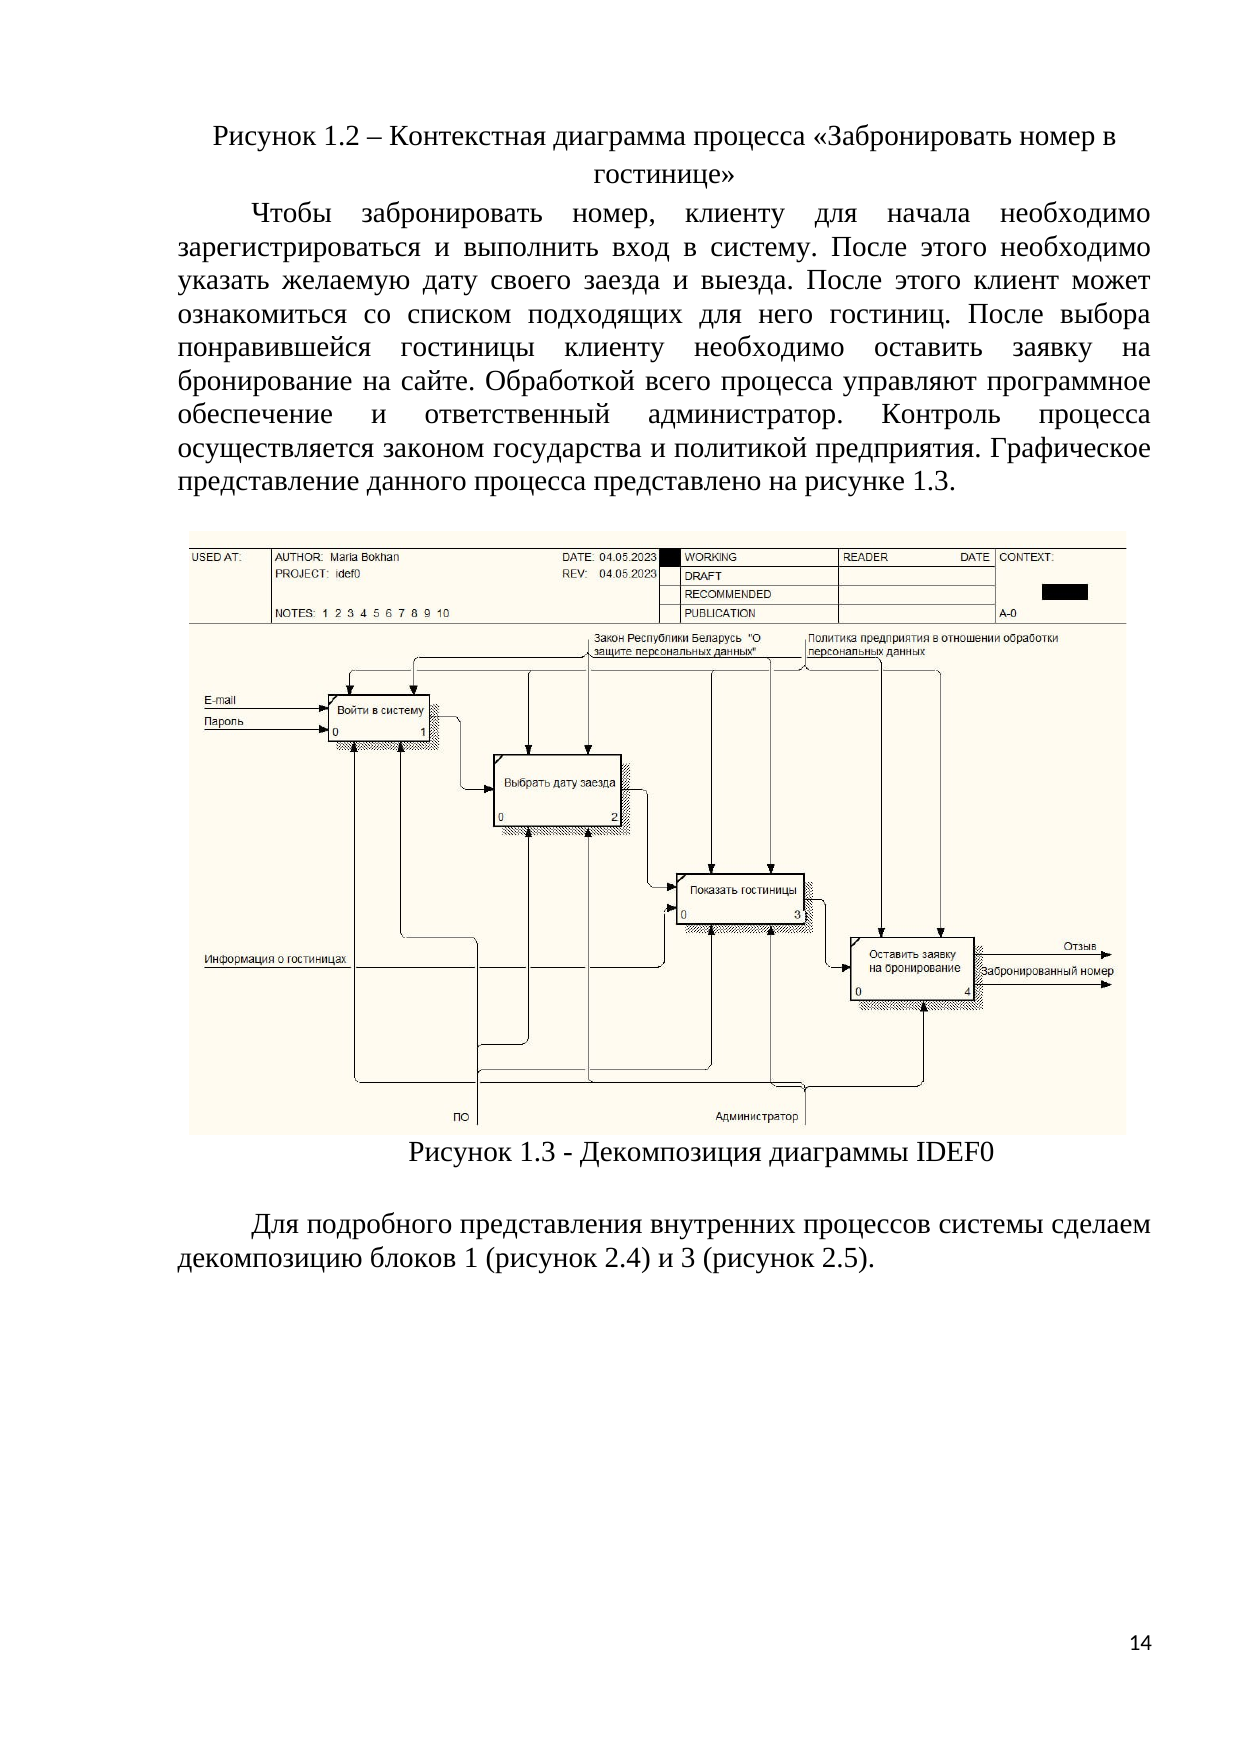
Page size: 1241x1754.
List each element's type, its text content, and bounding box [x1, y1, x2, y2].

picture [189, 531, 1127, 1135]
text Для подробного представления внутренних процессов системы сделаем декомпозицию блоков 1 (рисунок 2.4) и 3 (рисунок 2.5). [177, 1207, 1152, 1274]
text Чтобы забронировать номер, клиенту для начала необходимо зарегистрироваться и выполнить вход в систему. После этого необходимо указать желаемую дату своего заезда и выезда. После этого клиент может ознакомиться со списком подходящих для него гостиниц. После выбора понравившейся гостиницы клиенту необходимо оставить заявку на бронирование на сайте. Обработкой всего процесса управляют программное обеспечение и ответственный администратор. Контроль процесса осуществляется законом государства и политикой предприятия. Графическое представление данного процесса представлено на рисунке 1.3. [177, 195, 1152, 497]
text Рисунок 1.2 – Контекстная диаграмма процесса «Забронировать номер в гостинице» [177, 118, 1152, 190]
